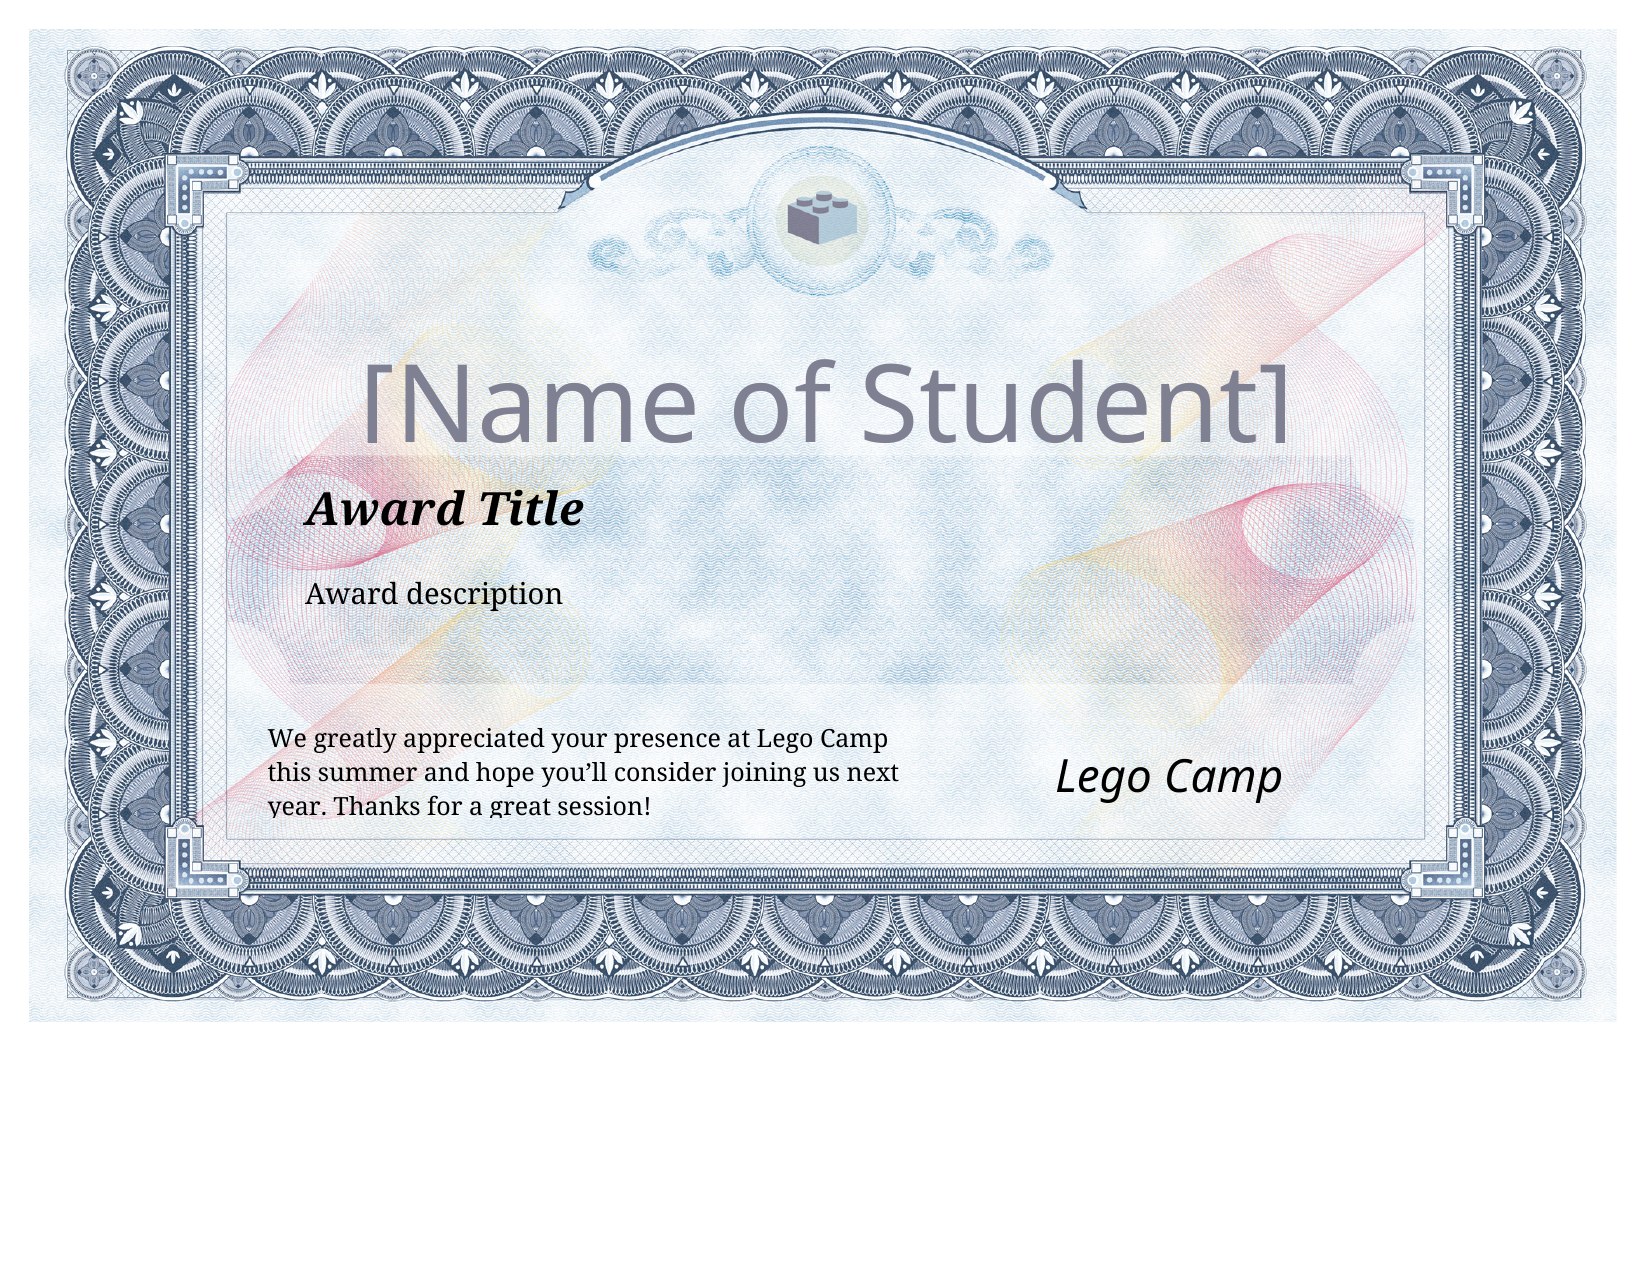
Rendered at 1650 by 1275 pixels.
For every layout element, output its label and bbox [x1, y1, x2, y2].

picture [29, 29, 1617, 1022]
